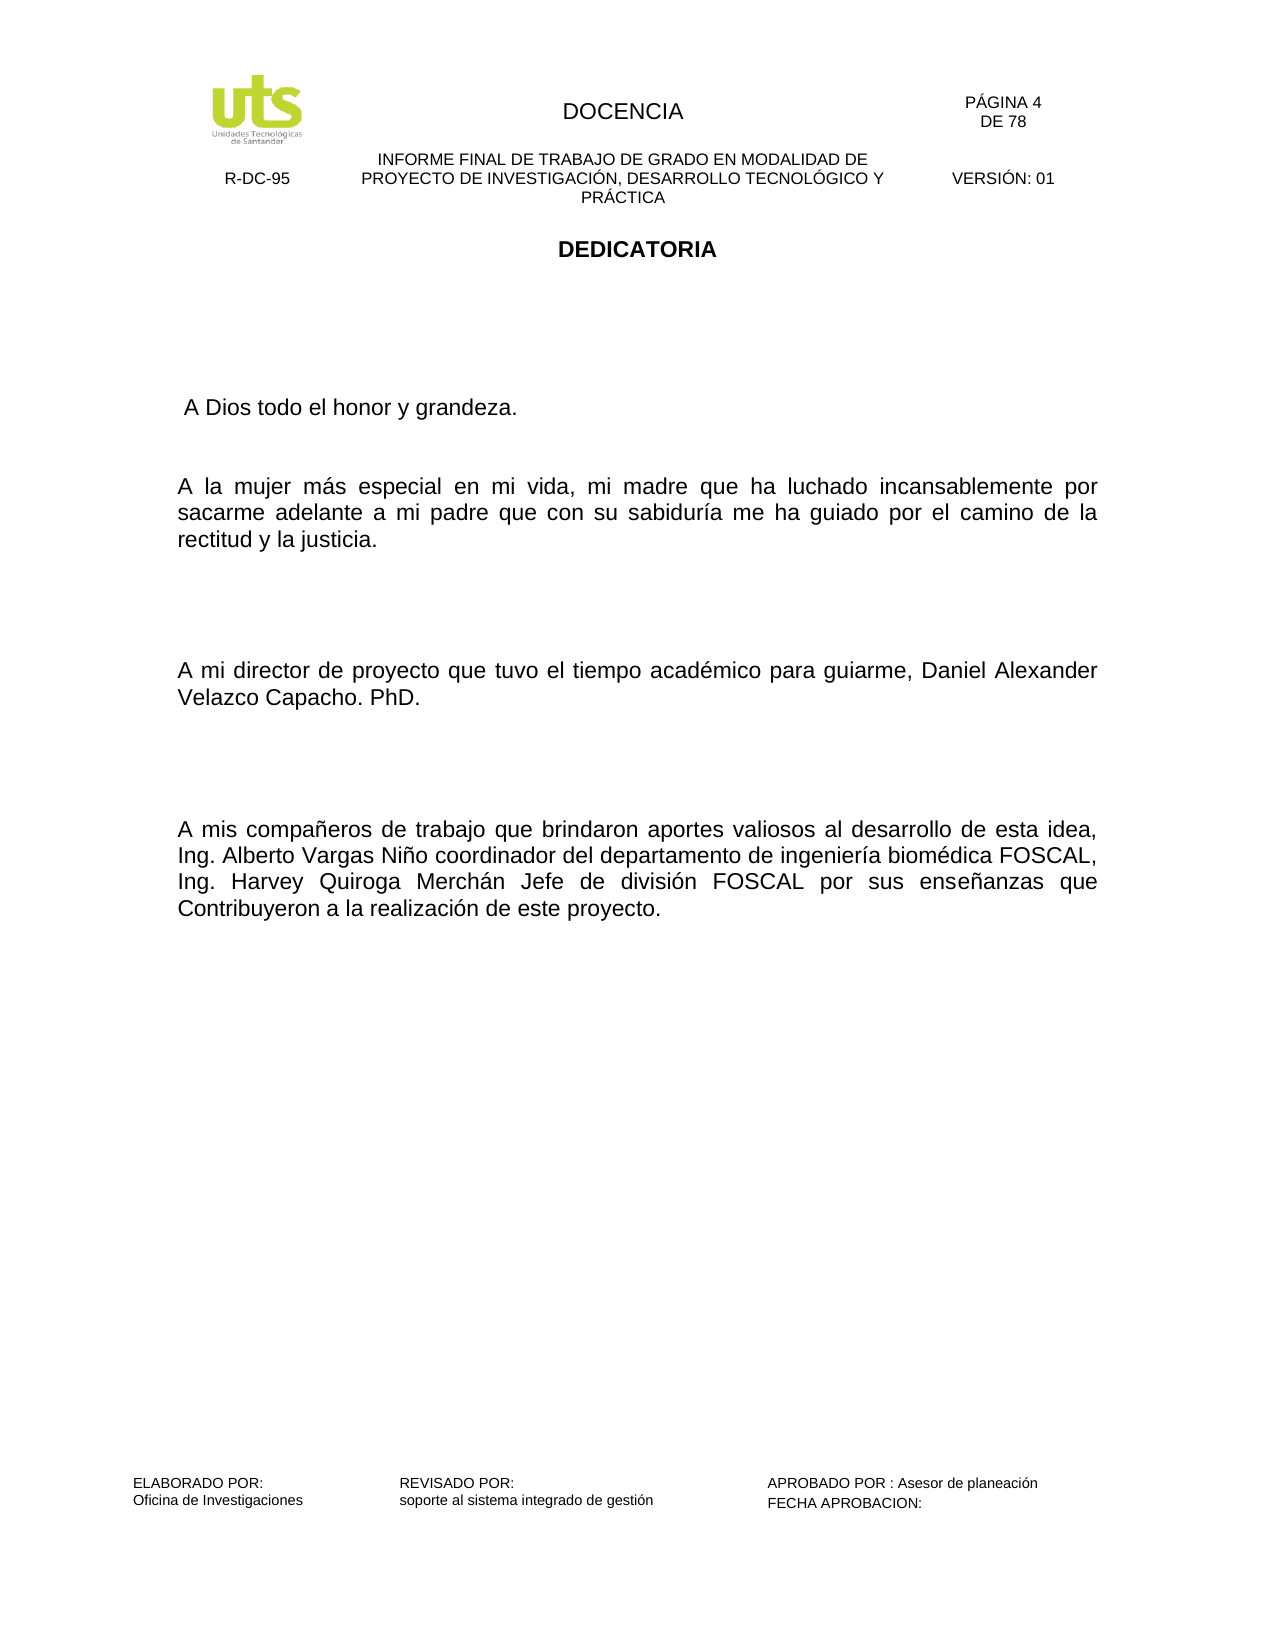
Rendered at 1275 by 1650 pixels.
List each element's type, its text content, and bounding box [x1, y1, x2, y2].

picture [212, 75, 302, 144]
text DEDICATORIA [177, 236, 1098, 262]
text A mi director de proyecto que tuvo el tiempo académico para guiarme, Daniel Alexander Velazco Capacho. PhD. [177, 657, 1098, 710]
text A mis compañeros de trabajo que brindaron aportes valiosos al desarrollo de esta idea, Ing. Alberto Vargas Niño coordinador del departamento de ingeniería biomédica FOSCAL, Ing. Harvey Quiroga Merchán Jefe de división FOSCAL por sus enseñanzas que Contribuyeron a la realización de este proyecto. [177, 816, 1098, 921]
text A Dios todo el honor y grandeza. [177, 394, 1098, 420]
text A la mujer más especial en mi vida, mi madre que ha luchado incansablemente por sacarme adelante a mi padre que con su sabiduría me ha guiado por el camino de la rectitud y la justicia. [177, 473, 1098, 552]
